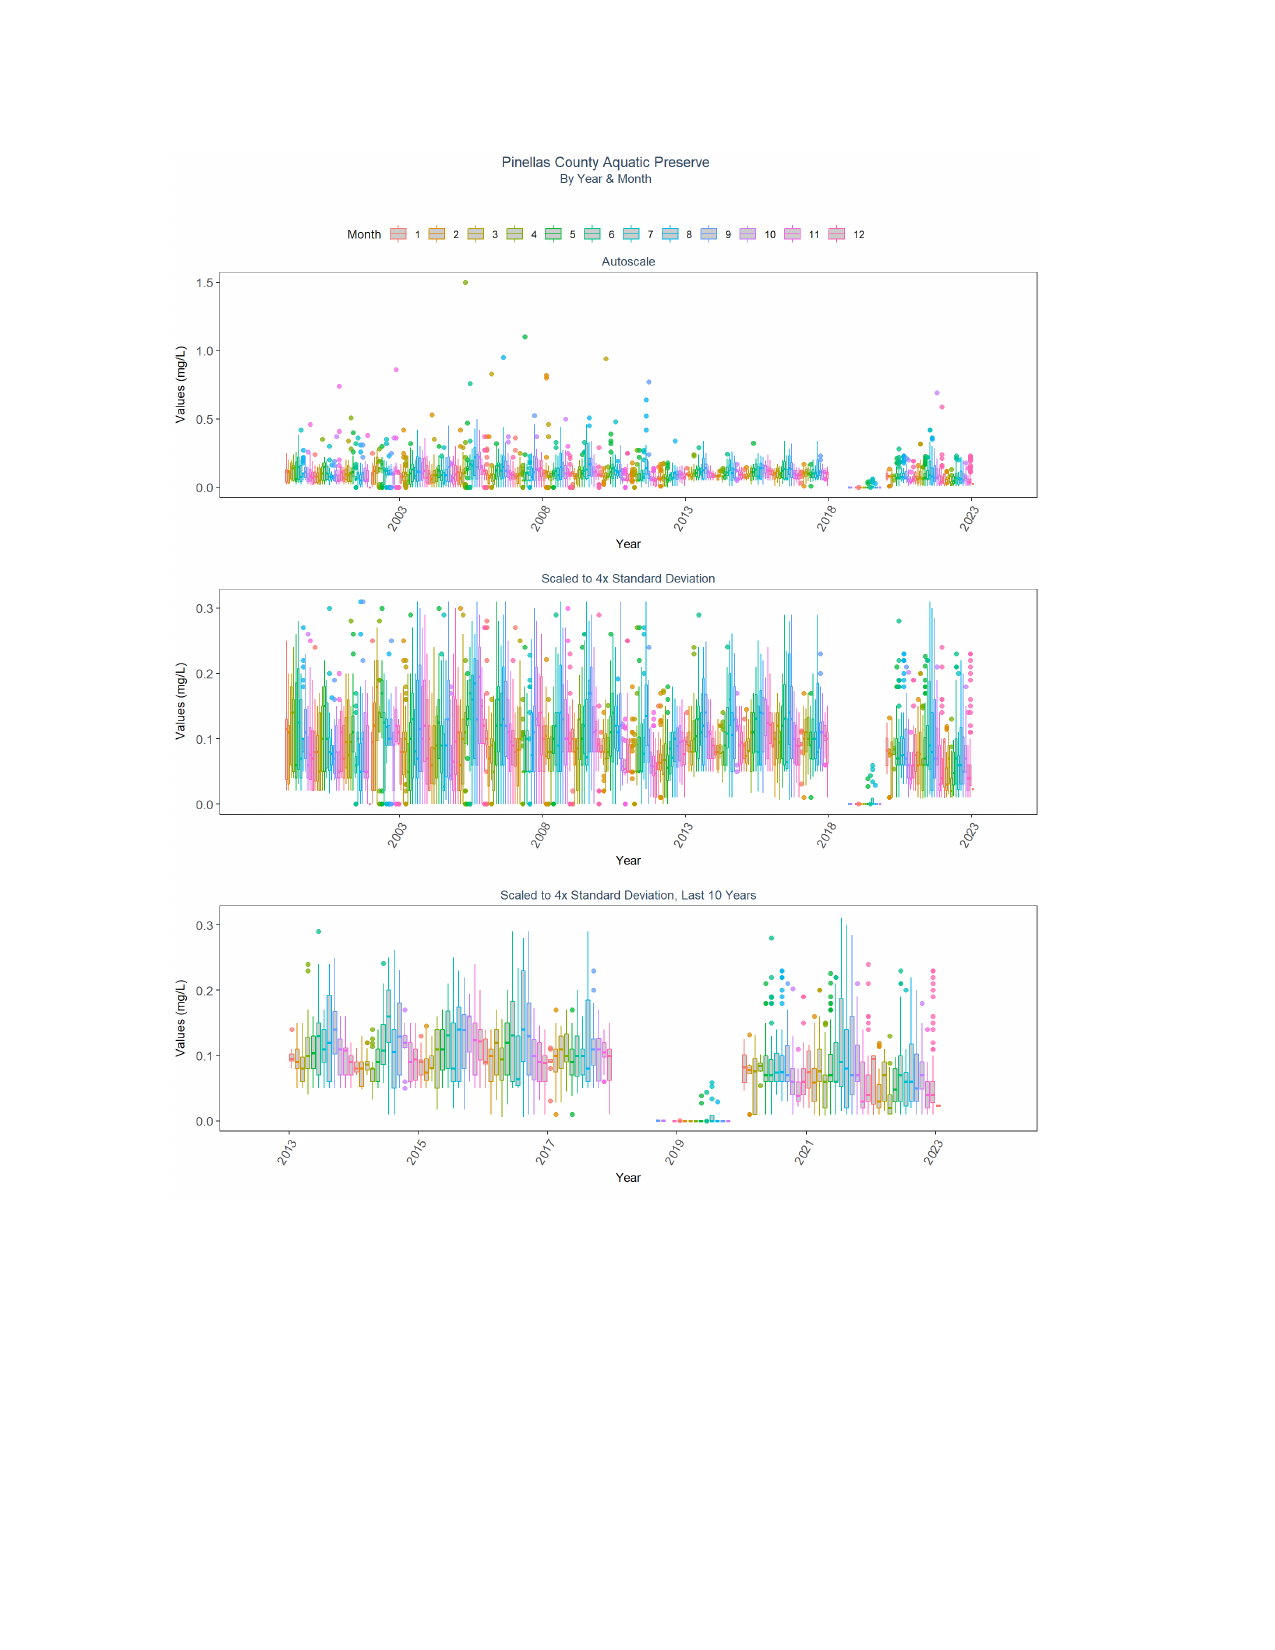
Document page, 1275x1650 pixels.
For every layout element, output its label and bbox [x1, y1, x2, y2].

picture [168, 150, 1044, 1200]
